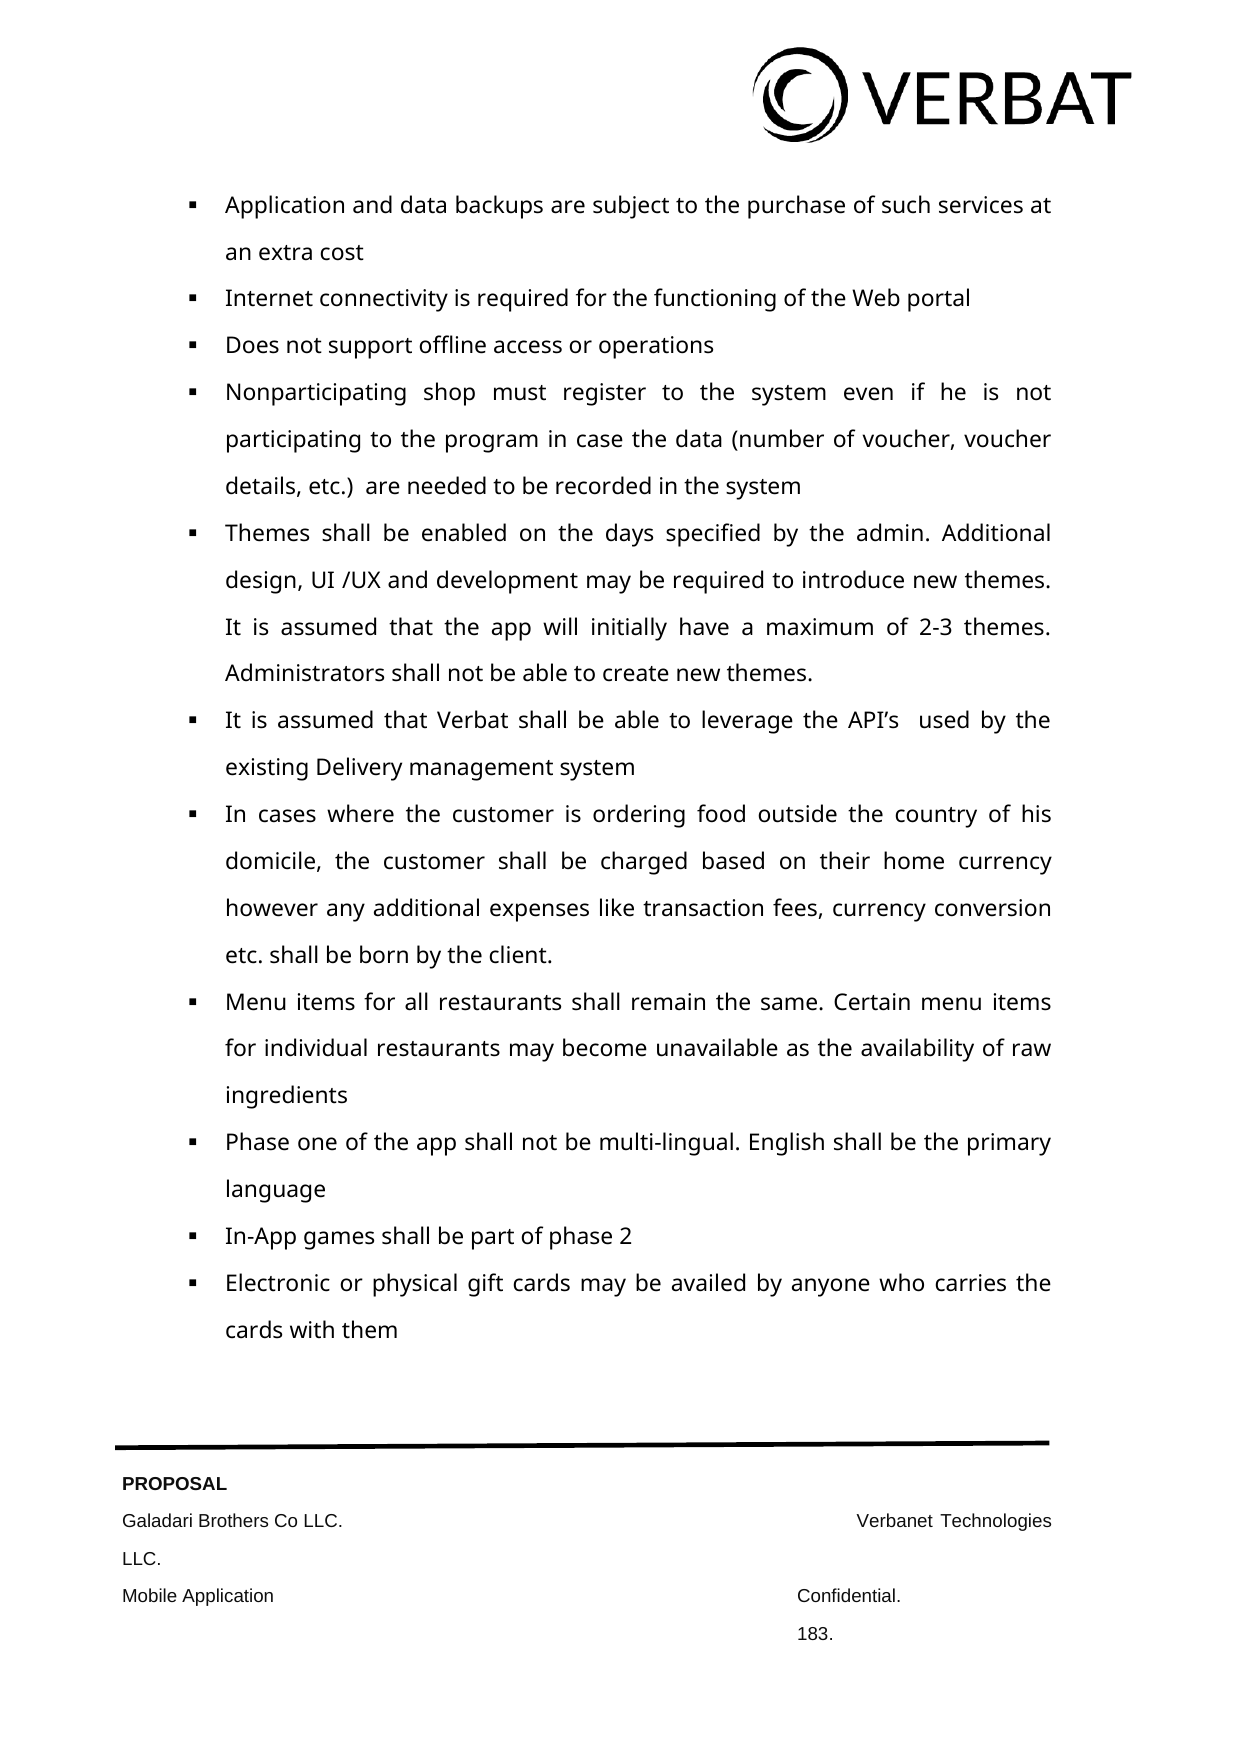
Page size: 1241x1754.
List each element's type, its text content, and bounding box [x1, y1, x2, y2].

list Menu items for all restaurants shall remain the same. Certain menu items for individual restaurants may become unavailable as the availability of raw ingredients [187, 985, 1053, 1110]
list Electronic or physical gift cards may be availed by anyone who carries the cards with them [187, 1267, 1053, 1345]
list It is assumed that Verbat shall be able to leverage the API’s used by the existing Delivery management system [187, 704, 1053, 782]
list Internet connectivity is required for the functioning of the Web portal [187, 282, 1053, 313]
list Does not support offline access or operations [187, 329, 1053, 360]
list Themes shall be enabled on the days specified by the admin. Additional design, UI /UX and development may be required to introduce new themes. It is assumed that the app will initially have a maximum of 2-3 themes. Administrators shall not be able to create new themes. [187, 517, 1053, 688]
list Application and data backups are subject to the purchase of such services at an extra cost [187, 188, 1053, 267]
list In cases where the customer is ordering food outside the country of his domicile, the customer shall be charged based on their home currency however any additional expenses like transaction fees, currency conversion etc. shall be born by the client. [187, 798, 1053, 970]
list Phase one of the app shall not be multi-lingual. English shall be the primary language [187, 1126, 1053, 1204]
list Nonparticipating shop must register to the system even if he is not participating to the program in case the data (number of voucher, voucher details, etc.) are needed to be recorded in the system [187, 376, 1053, 501]
list In-App games shall be part of phase 2 [187, 1220, 1053, 1251]
picture [748, 42, 1136, 142]
